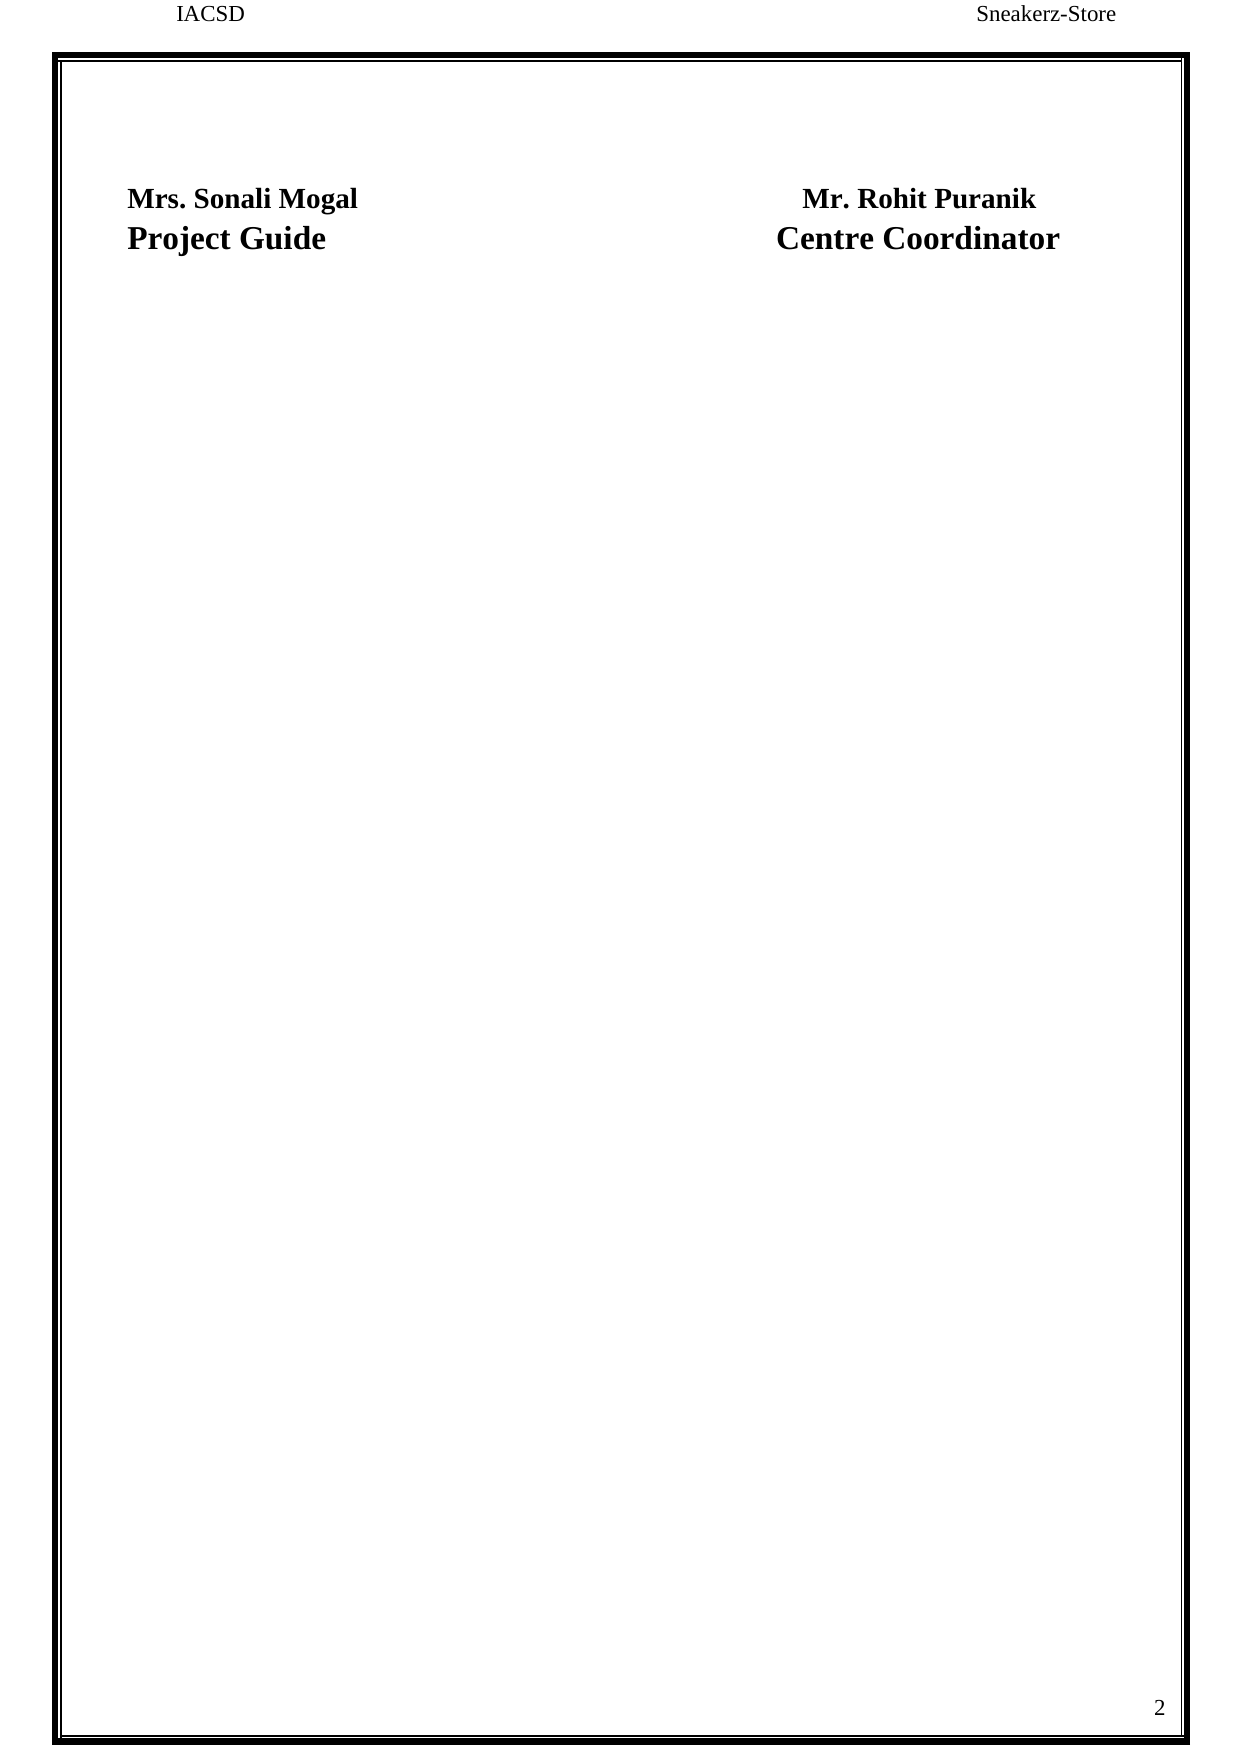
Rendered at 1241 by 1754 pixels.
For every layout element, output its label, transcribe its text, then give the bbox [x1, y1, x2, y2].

text Mrs. Sonali Mogal Mr. Rohit Puranik Project Guide Centre Coordinator [127, 175, 1084, 258]
